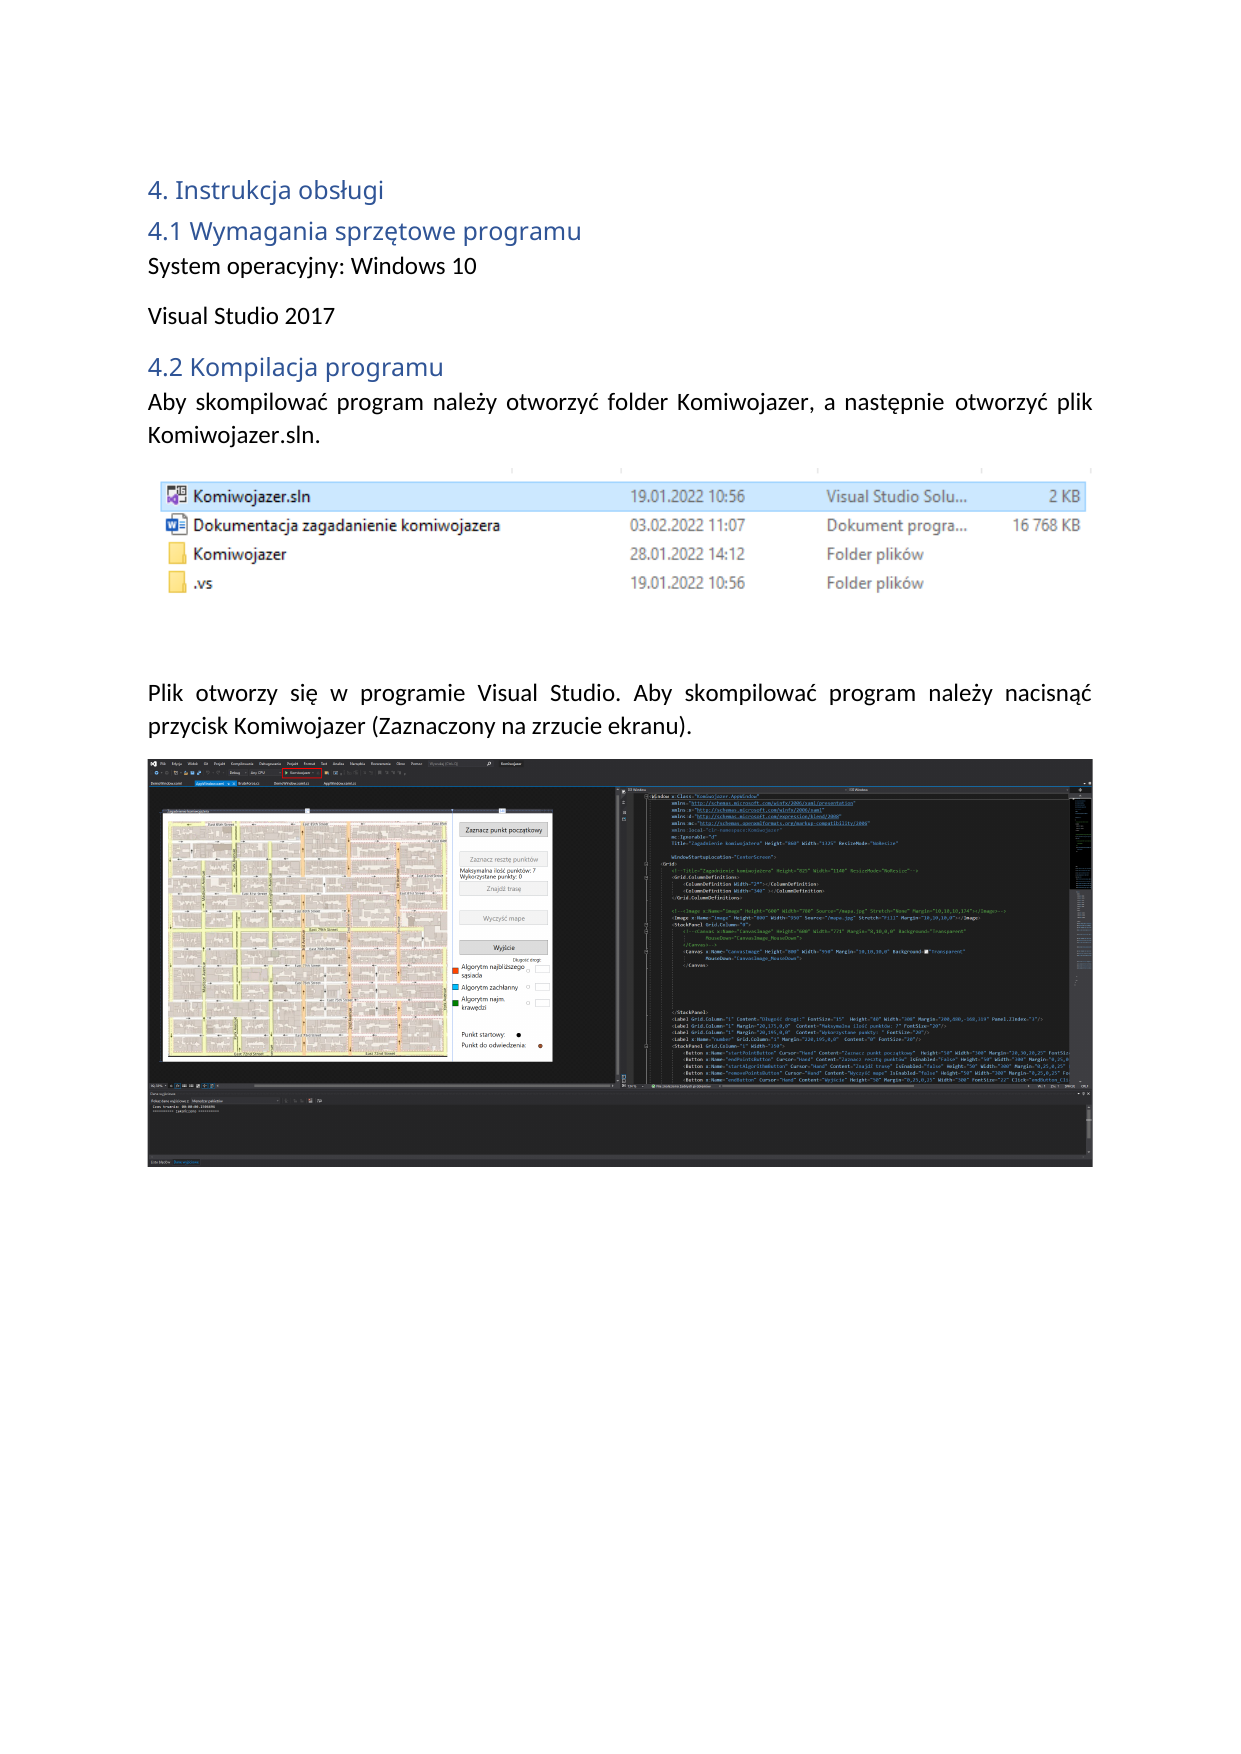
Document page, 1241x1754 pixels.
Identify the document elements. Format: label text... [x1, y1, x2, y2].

picture [147, 759, 1093, 1167]
picture [147, 468, 1093, 659]
text Aby skompilować program należy otworzyć folder Komiwojazer, a następnie otworzyć plik Komiwojazer.sln. [148, 386, 1093, 450]
text Plik otworzy się w programie Visual Studio. Aby skompilować program należy nacisnąć przycisk Komiwojazer (Zaznaczony na zrzucie ekranu). [148, 677, 1093, 741]
text System operacyjny: Windows 10 [148, 250, 1093, 281]
subtitle 4.2 Kompilacja programu [148, 349, 1093, 383]
text Visual Studio 2017 [148, 300, 1093, 330]
subtitle 4. Instrukcja obsługi [148, 173, 1093, 207]
subtitle 4.1 Wymagania sprzętowe programu [148, 213, 1093, 248]
